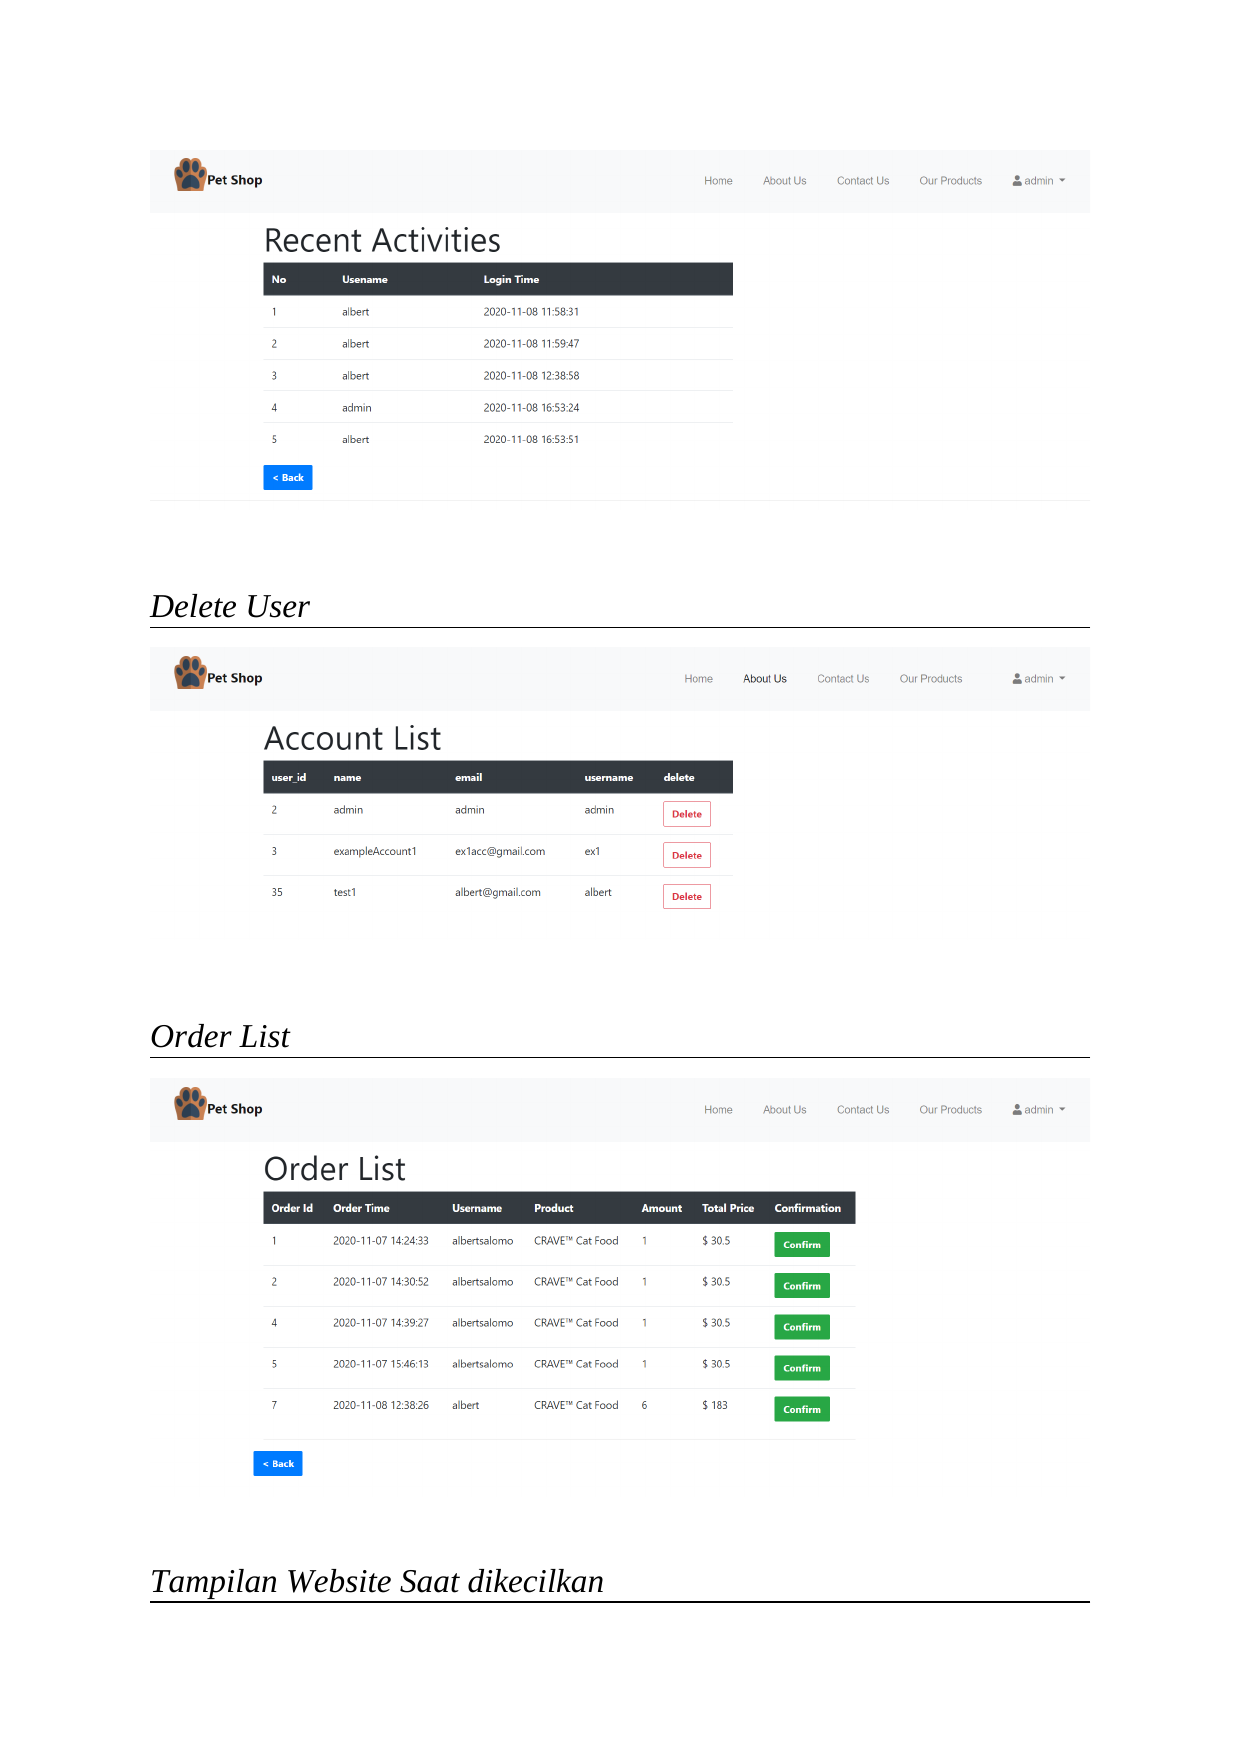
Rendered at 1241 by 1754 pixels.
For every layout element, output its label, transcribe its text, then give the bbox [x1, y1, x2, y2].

picture [150, 1078, 1091, 1497]
picture [150, 647, 1091, 940]
picture [150, 150, 1091, 510]
text Order List [150, 1016, 1090, 1057]
text Delete User [150, 586, 1090, 627]
text Tampilan Website Saat dikecilkan [150, 1561, 1090, 1601]
